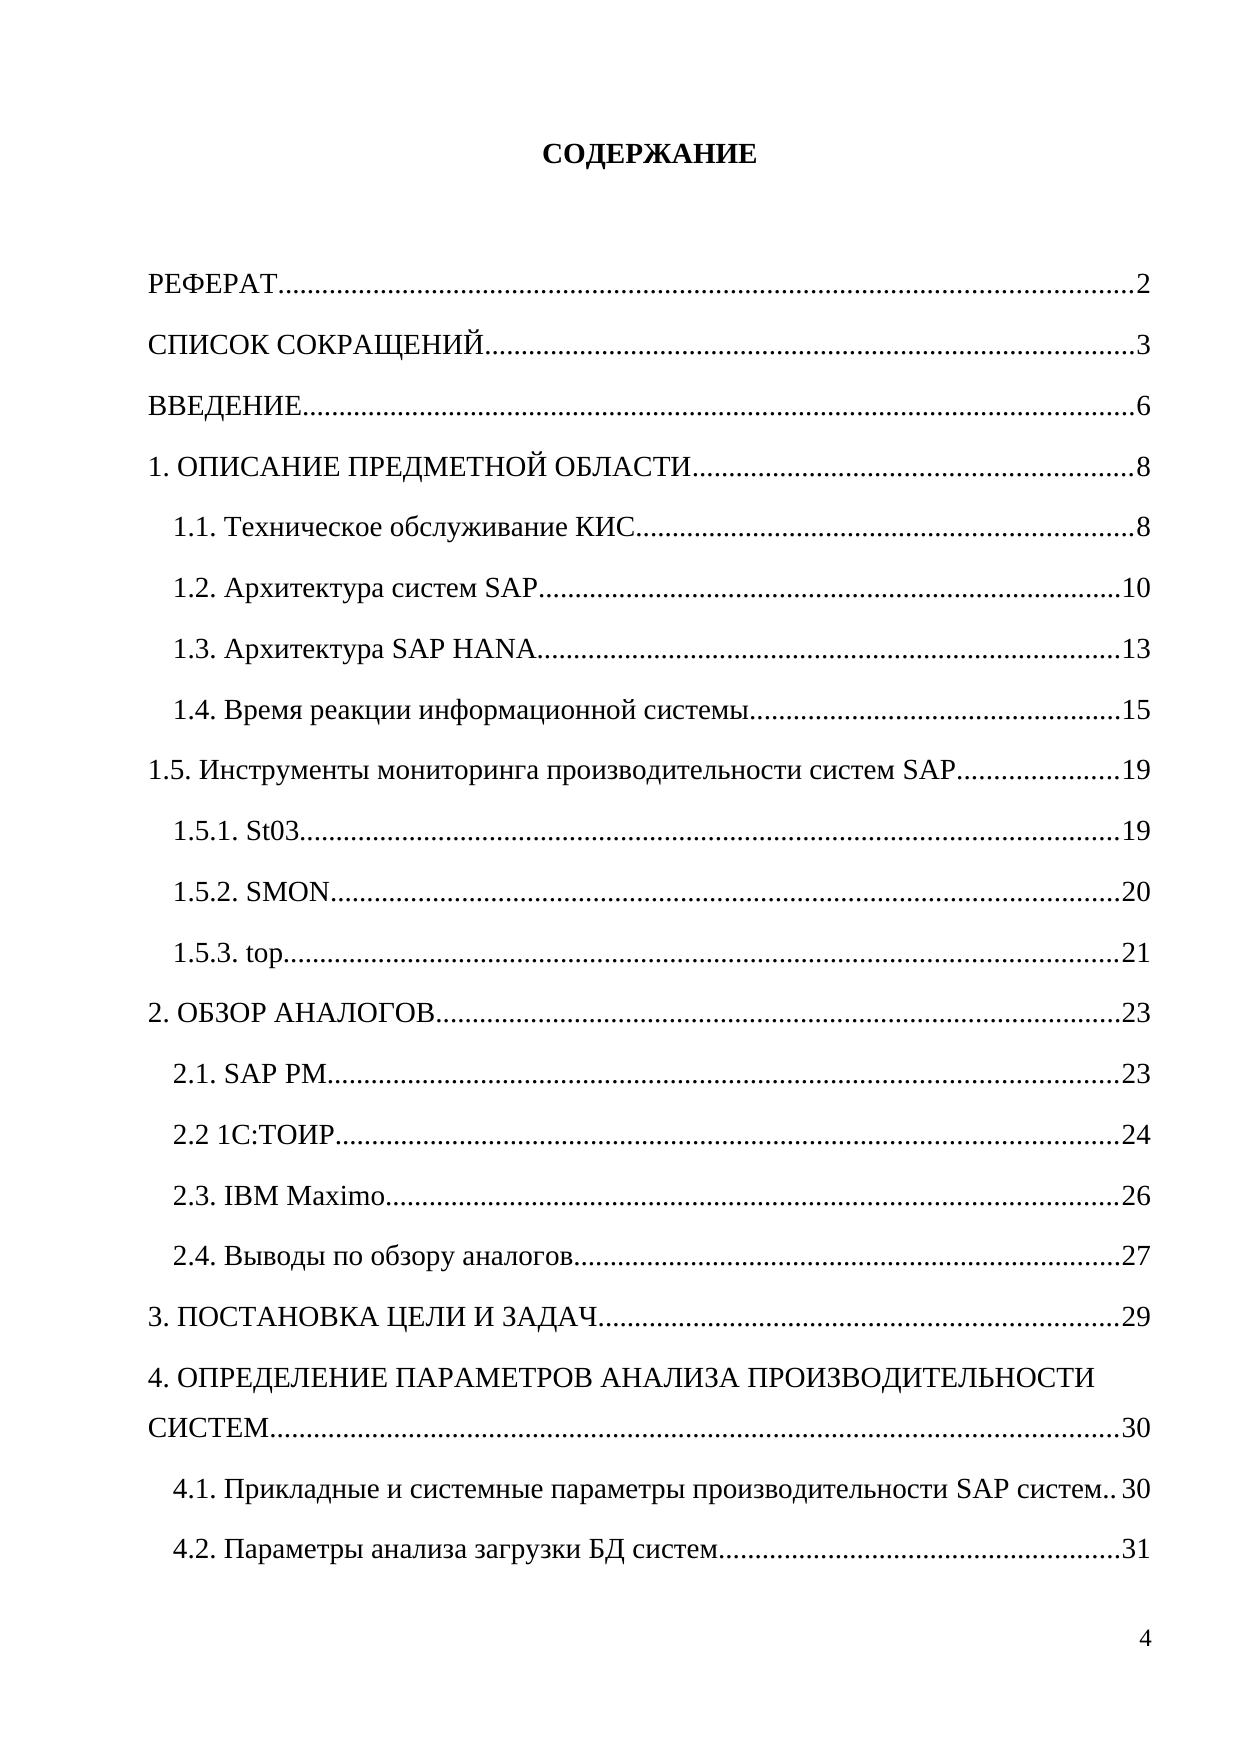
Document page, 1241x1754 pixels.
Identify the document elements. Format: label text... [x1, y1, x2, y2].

text СОДЕРЖАНИЕ [148, 136, 1152, 170]
